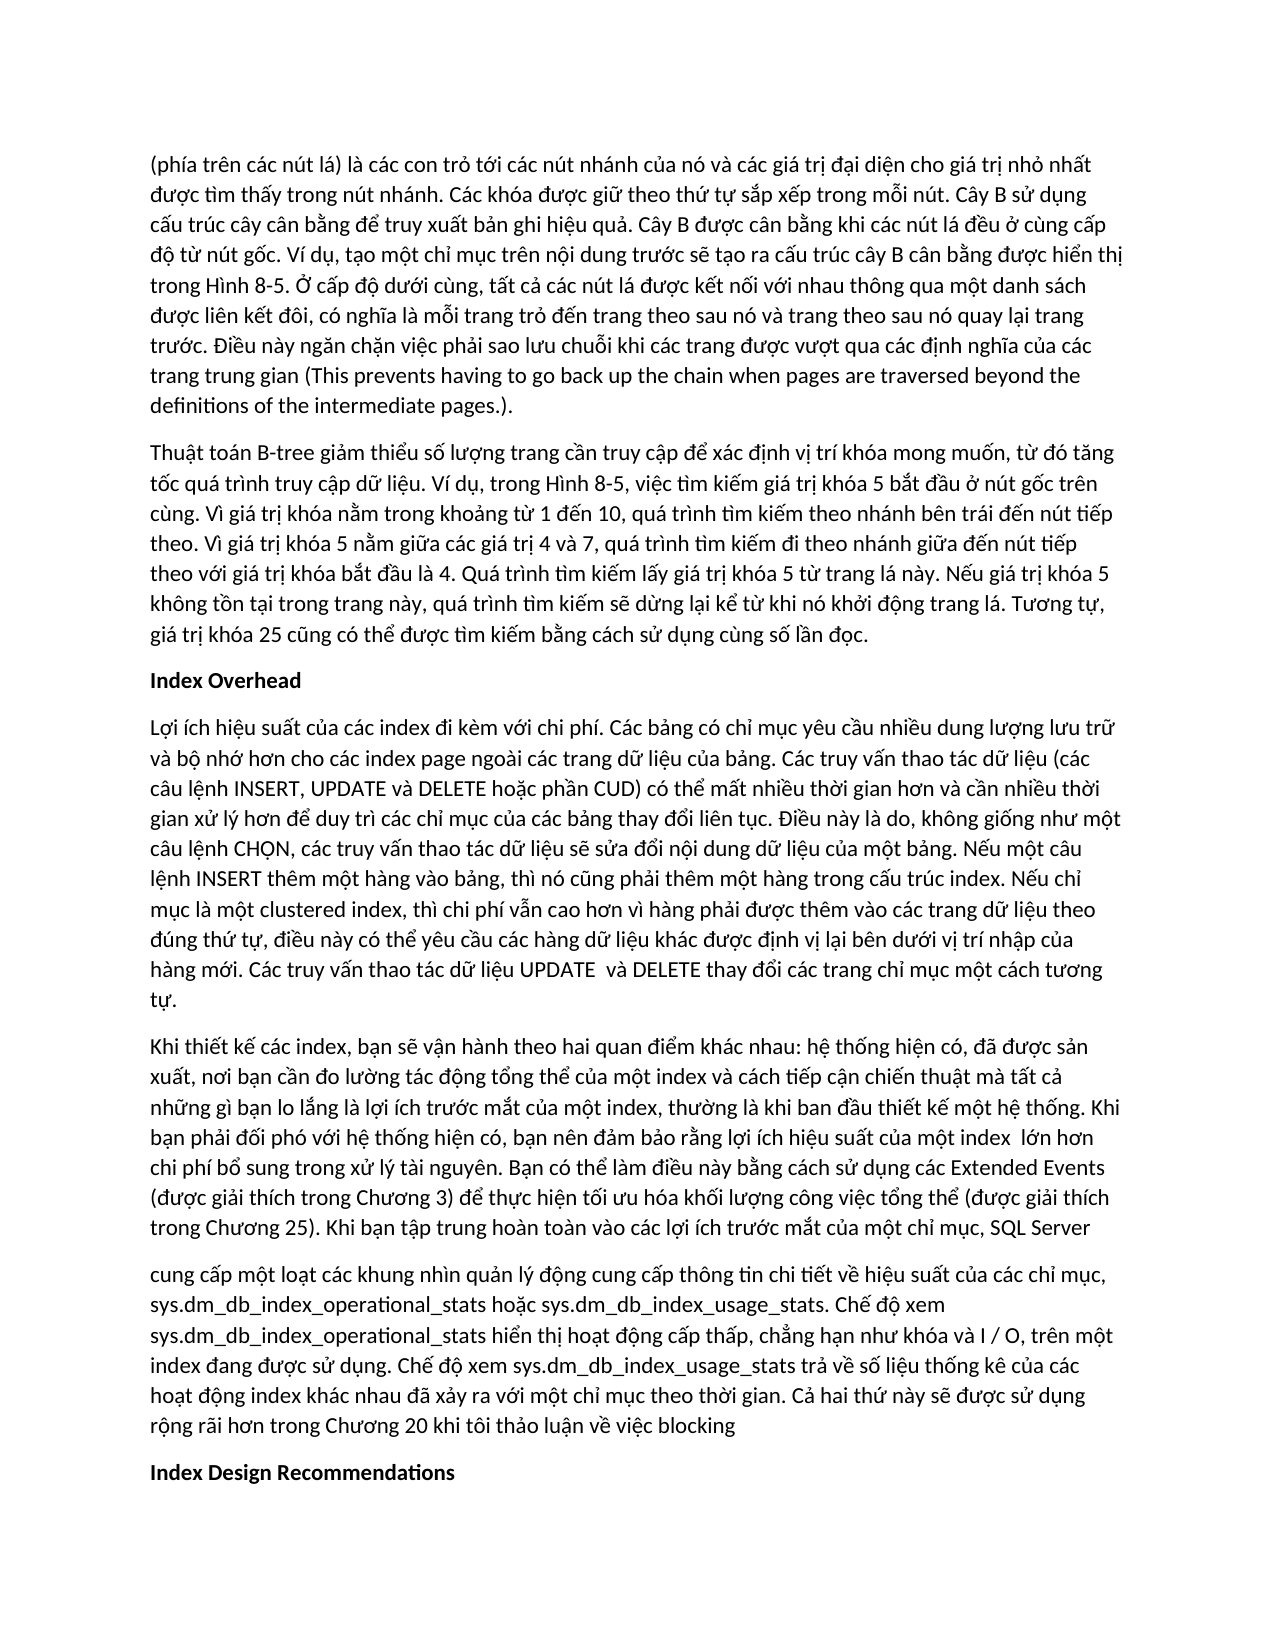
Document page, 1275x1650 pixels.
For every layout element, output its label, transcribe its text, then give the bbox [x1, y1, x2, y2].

text Khi thiết kế các index, bạn sẽ vận hành theo hai quan điểm khác nhau: hệ thống hiện có, đã được sản xuất, nơi bạn cần đo lường tác động tổng thể của một index và cách tiếp cận chiến thuật mà tất cả những gì bạn lo lắng là lợi ích trước mắt của một index, thường là khi ban đầu thiết kế một hệ thống. Khi bạn phải đối phó với hệ thống hiện có, bạn nên đảm bảo rằng lợi ích hiệu suất của một index lớn hơn chi phí bổ sung trong xử lý tài nguyên. Bạn có thể làm điều này bằng cách sử dụng các Extended Events (được giải thích trong Chương 3) để thực hiện tối ưu hóa khối lượng công việc tổng thể (được giải thích trong Chương 25). Khi bạn tập trung hoàn toàn vào các lợi ích trước mắt của một chỉ mục, SQL Server [150, 1032, 1125, 1242]
text Index Overhead [150, 667, 1125, 695]
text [150, 150, 1125, 420]
text Lợi ích hiệu suất của các index đi kèm với chi phí. Các bảng có chỉ mục yêu cầu nhiều dung lượng lưu trữ và bộ nhớ hơn cho các index page ngoài các trang dữ liệu của bảng. Các truy vấn thao tác dữ liệu (các câu lệnh INSERT, UPDATE và DELETE hoặc phần CUD) có thể mất nhiều thời gian hơn và cần nhiều thời gian xử lý hơn để duy trì các chỉ mục của các bảng thay đổi liên tục. Điều này là do, không giống như một câu lệnh CHỌN, các truy vấn thao tác dữ liệu sẽ sửa đổi nội dung dữ liệu của một bảng. Nếu một câu lệnh INSERT thêm một hàng vào bảng, thì nó cũng phải thêm một hàng trong cấu trúc index. Nếu chỉ mục là một clustered index, thì chi phí vẫn cao hơn vì hàng phải được thêm vào các trang dữ liệu theo đúng thứ tự, điều này có thể yêu cầu các hàng dữ liệu khác được định vị lại bên dưới vị trí nhập của hàng mới. Các truy vấn thao tác dữ liệu UPDATE và DELETE thay đổi các trang chỉ mục một cách tương tự. [150, 713, 1125, 1013]
text Thuật toán B-tree giảm thiểu số lượng trang cần truy cập để xác định vị trí khóa mong muốn, từ đó tăng tốc quá trình truy cập dữ liệu. Ví dụ, trong Hình 8-5, việc tìm kiếm giá trị khóa 5 bắt đầu ở nút gốc trên cùng. Vì giá trị khóa nằm trong khoảng từ 1 đến 10, quá trình tìm kiếm theo nhánh bên trái đến nút tiếp theo. Vì giá trị khóa 5 nằm giữa các giá trị 4 và 7, quá trình tìm kiếm đi theo nhánh giữa đến nút tiếp theo với giá trị khóa bắt đầu là 4. Quá trình tìm kiếm lấy giá trị khóa 5 từ trang lá này. Nếu giá trị khóa 5 không tồn tại trong trang này, quá trình tìm kiếm sẽ dừng lại kể từ khi nó khởi động trang lá. Tương tự, giá trị khóa 25 cũng có thể được tìm kiếm bằng cách sử dụng cùng số lần đọc. [150, 438, 1125, 648]
text Index Design Recommendations [150, 1458, 1125, 1486]
text cung cấp một loạt các khung nhìn quản lý động cung cấp thông tin chi tiết về hiệu suất của các chỉ mục, sys.dm_db_index_operational_stats hoặc sys.dm_db_index_usage_stats. Chế độ xem sys.dm_db_index_operational_stats hiển thị hoạt động cấp thấp, chẳng hạn như khóa và I / O, trên một index đang được sử dụng. Chế độ xem sys.dm_db_index_usage_stats trả về số liệu thống kê của các hoạt động index khác nhau đã xảy ra với một chỉ mục theo thời gian. Cả hai thứ này sẽ được sử dụng rộng rãi hơn trong Chương 20 khi tôi thảo luận về việc blocking [150, 1260, 1125, 1439]
